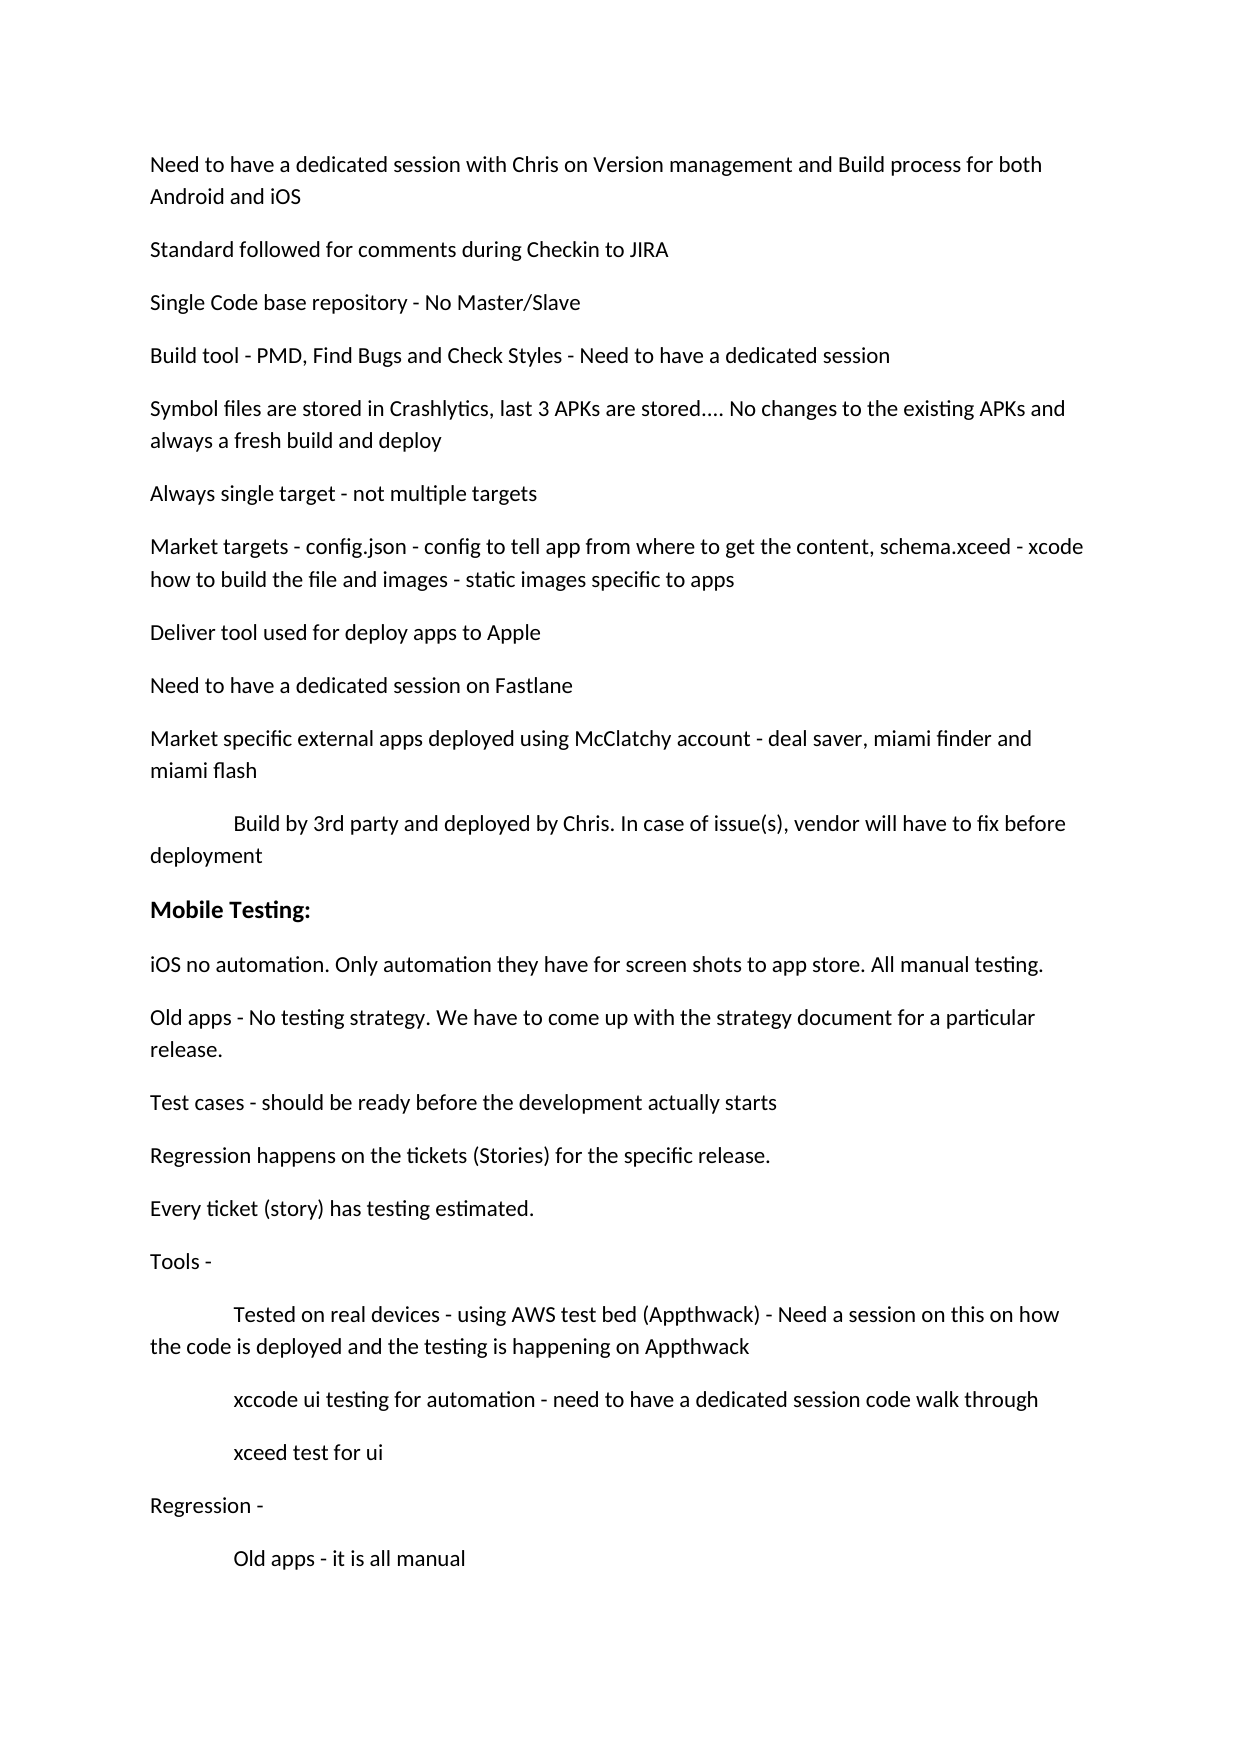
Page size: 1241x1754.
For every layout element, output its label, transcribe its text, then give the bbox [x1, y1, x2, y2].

text Need to have a dedicated session with Chris on Version management and Build process for both Android and iOS [150, 150, 1090, 210]
text Mobile Testing: [150, 894, 1090, 925]
text Tested on real devices - using AWS test bed (Appthwack) - Need a session on this on how the code is deployed and the testing is happening on Appthwack [150, 1300, 1090, 1361]
text Regression happens on the tickets (Stories) for the specific release. [150, 1141, 1090, 1169]
text Build tool - PMD, Find Bugs and Check Styles - Need to have a dedicated session [150, 341, 1090, 369]
text Old apps - it is all manual [150, 1544, 1090, 1573]
text Deliver tool used for deploy apps to Apple [150, 618, 1090, 646]
text Every ticket (story) has testing estimated. [150, 1194, 1090, 1222]
text iOS no automation. Only automation they have for screen shots to app store. All manual testing. [150, 950, 1090, 978]
text Test cases - should be ready before the development actually starts [150, 1088, 1090, 1116]
text xceed test for ui [150, 1438, 1090, 1467]
text Standard followed for comments during Checkin to JIRA [150, 235, 1090, 263]
text Tools - [150, 1247, 1090, 1275]
text xccode ui testing for automation - need to have a dedicated session code walk through [150, 1386, 1090, 1413]
text Always single target - not multiple targets [150, 479, 1090, 507]
text Market targets - config.json - config to tell app from where to get the content, schema.xceed - xcode how to build the file and images - static images specific to apps [150, 532, 1090, 593]
text Old apps - No testing strategy. We have to come up with the strategy document for a particular release. [150, 1003, 1090, 1063]
text Build by 3rd party and deployed by Chris. In case of issue(s), vendor will have to fix before deployment [150, 809, 1090, 869]
text Need to have a dedicated session on Fastlane [150, 671, 1090, 699]
text Symbol files are stored in Crashlytics, last 3 APKs are stored.... No changes to the existing APKs and always a fresh build and deploy [150, 394, 1090, 454]
text Regression - [150, 1492, 1090, 1519]
text Single Code base repository - No Master/Slave [150, 288, 1090, 316]
text Market specific external apps deployed using McClatchy account - deal saver, miami finder and miami flash [150, 724, 1090, 784]
